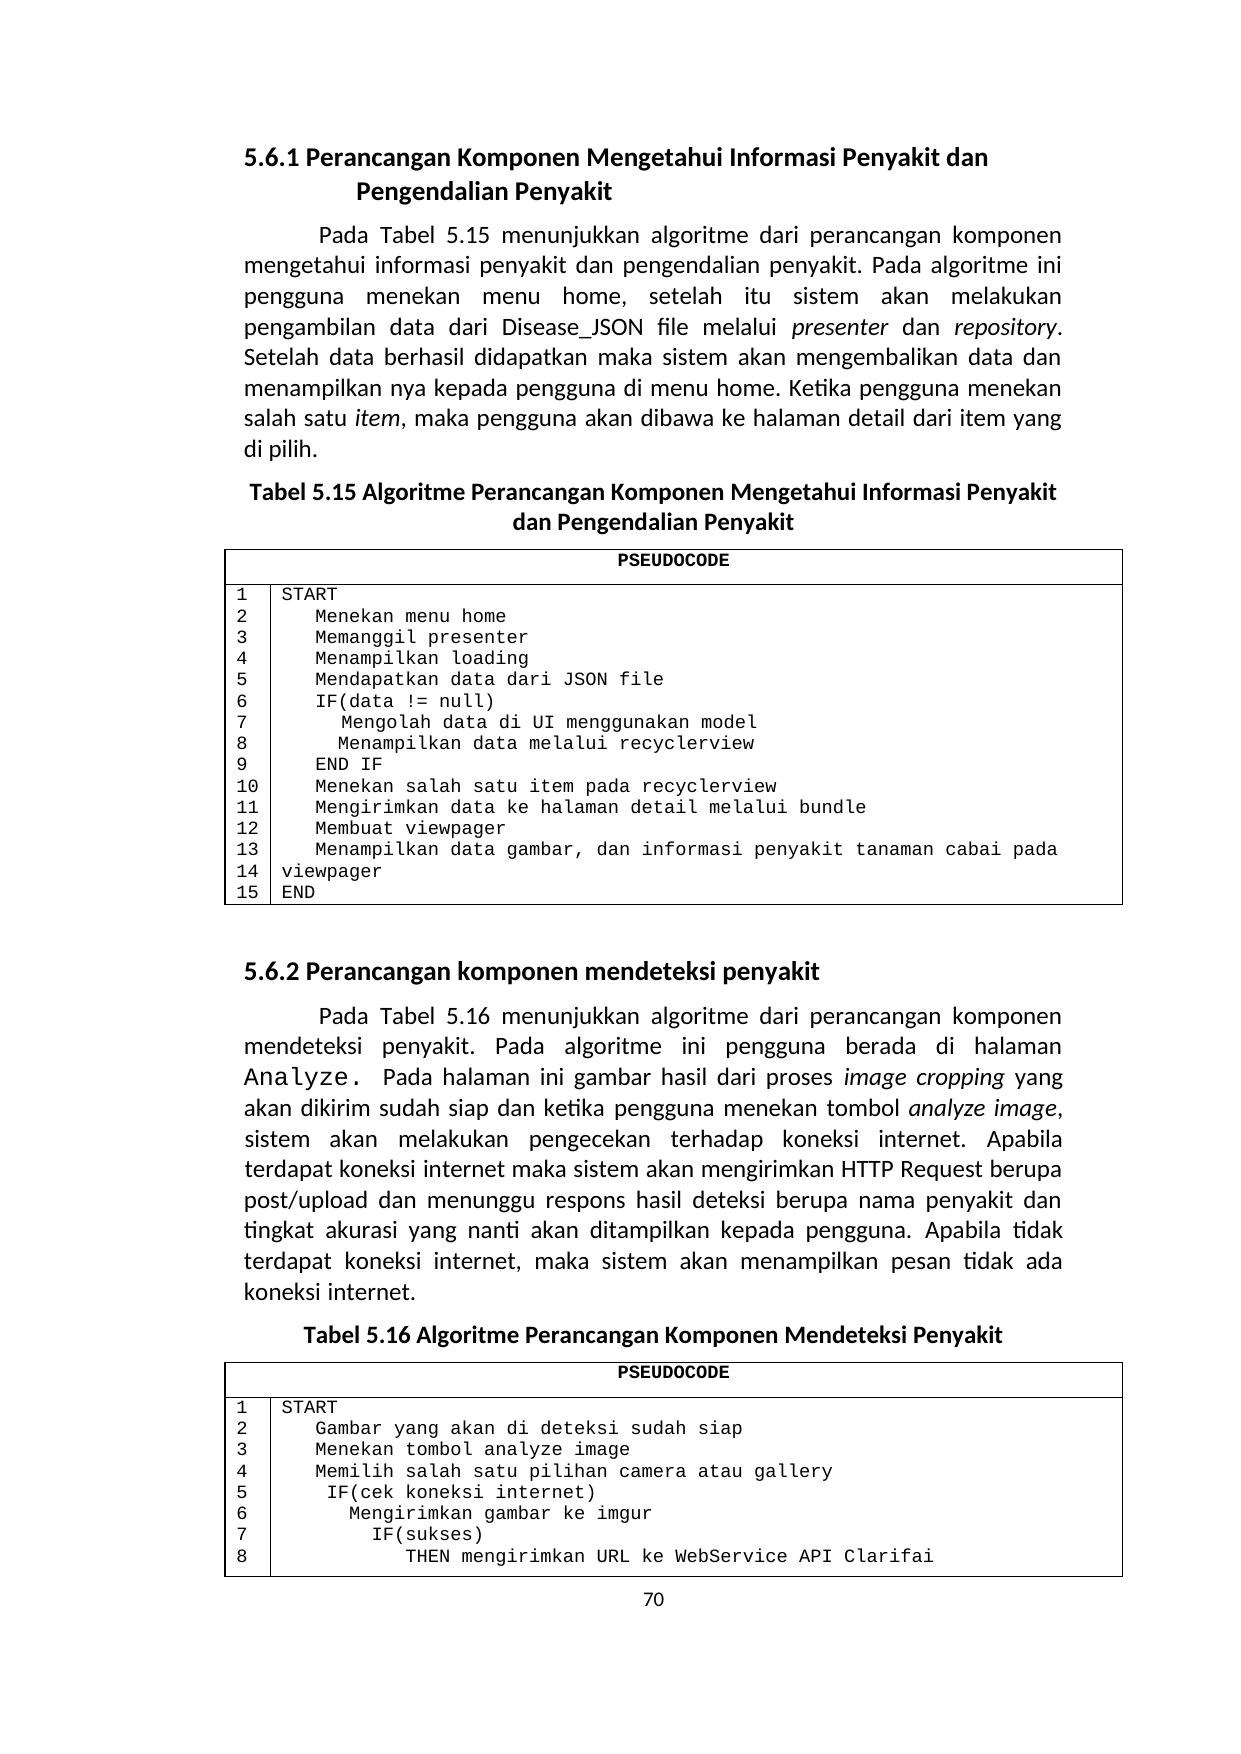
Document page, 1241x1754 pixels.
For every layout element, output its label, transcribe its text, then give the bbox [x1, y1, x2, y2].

table_header PSEUDOCODE [226, 1363, 1122, 1397]
table_cell 1 2 3 4 5 6 7 8 9 10 11 12 13 14 15 [226, 585, 270, 904]
subtitle Perancangan komponen mendeteksi penyakit [244, 954, 1063, 987]
table_cell START Menekan menu home Memanggil presenter Menampilkan loading Mendapatkan data dari JSON file IF(data != null) Mengolah data di UI menggunakan model Menampilkan data melalui recyclerview END IF Menekan salah satu item pada recyclerview Mengirimkan data ke halaman detail melalui bundle Membuat viewpager Menampilkan data gambar, dan informasi penyakit tanaman cabai pada viewpager END [271, 585, 1122, 904]
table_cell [271, 1398, 1122, 1576]
subtitle Perancangan Komponen Mengetahui Informasi Penyakit dan Pengendalian Penyakit [244, 141, 1063, 207]
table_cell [226, 1398, 270, 1576]
table_header PSEUDOCODE [226, 550, 1122, 584]
